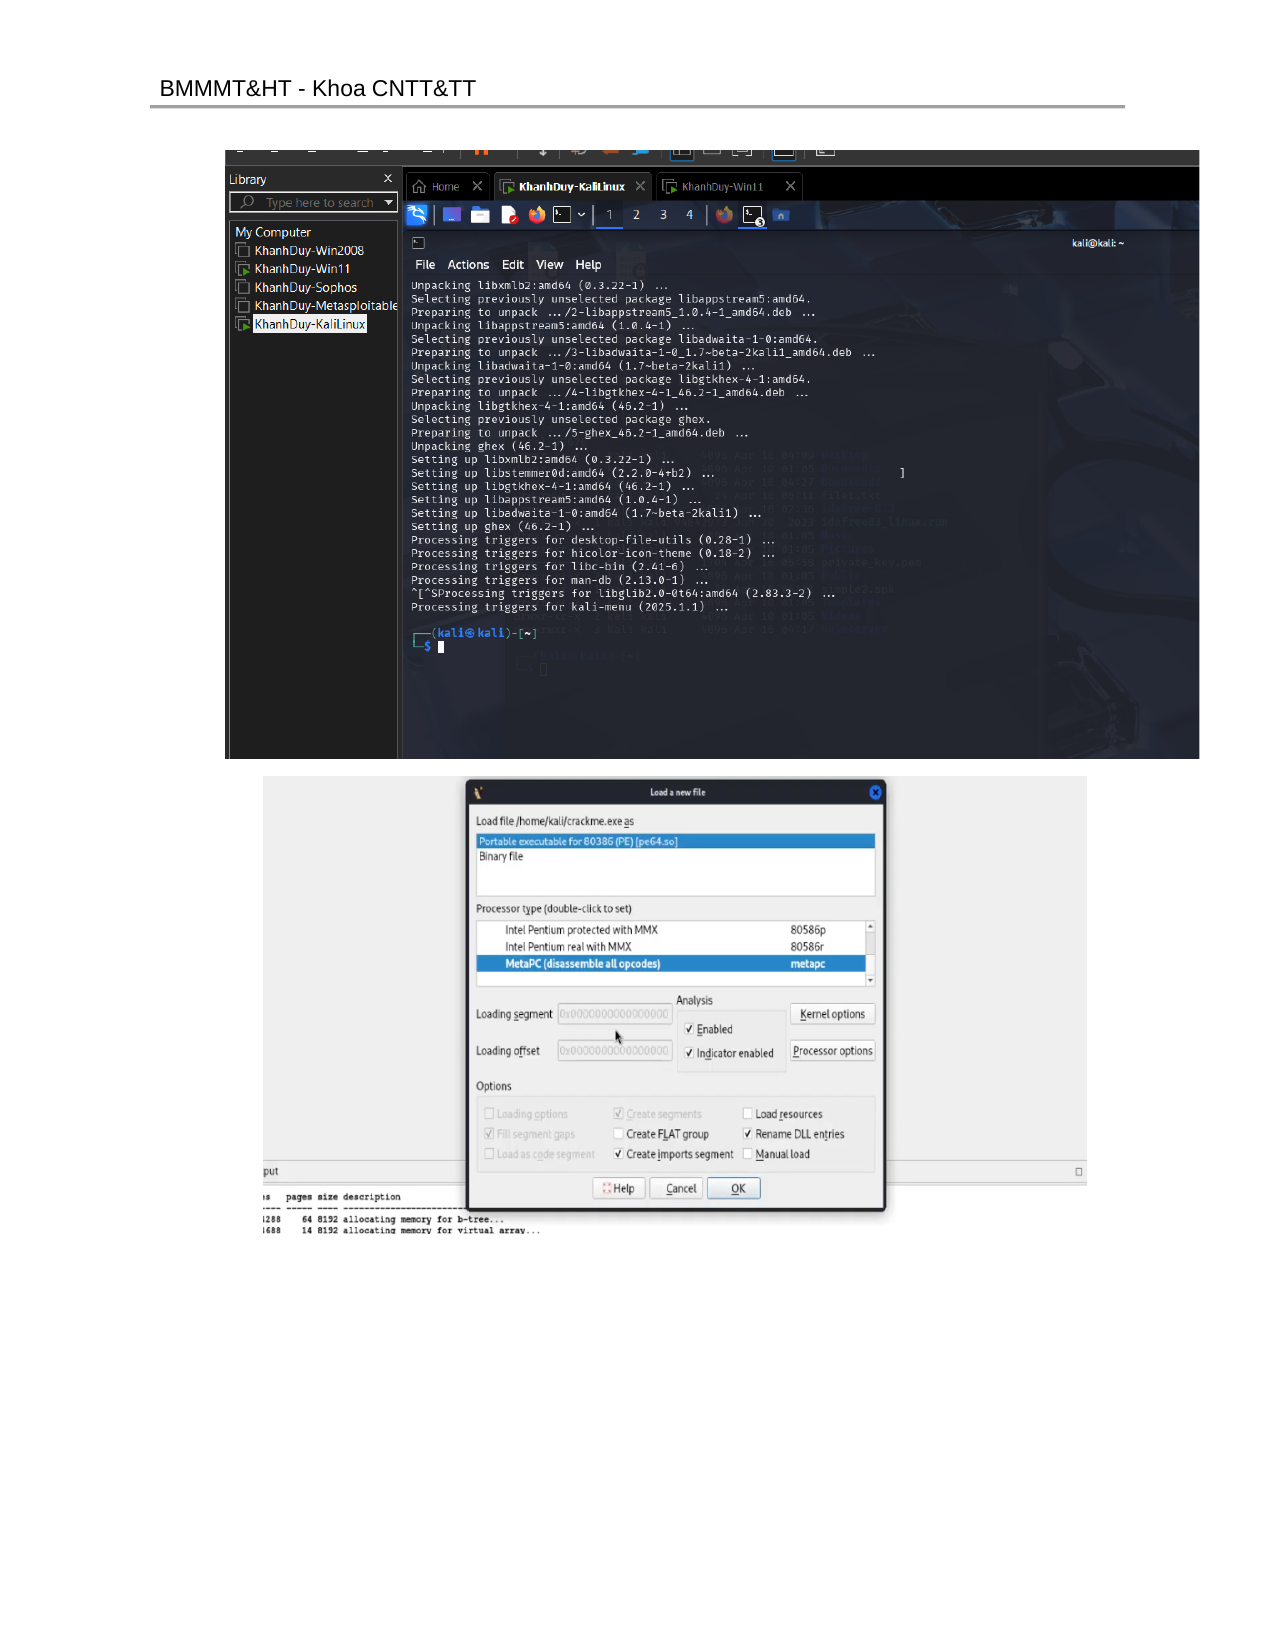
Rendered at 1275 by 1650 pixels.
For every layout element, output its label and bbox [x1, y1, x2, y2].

picture [263, 776, 1087, 1234]
picture [225, 150, 1200, 759]
